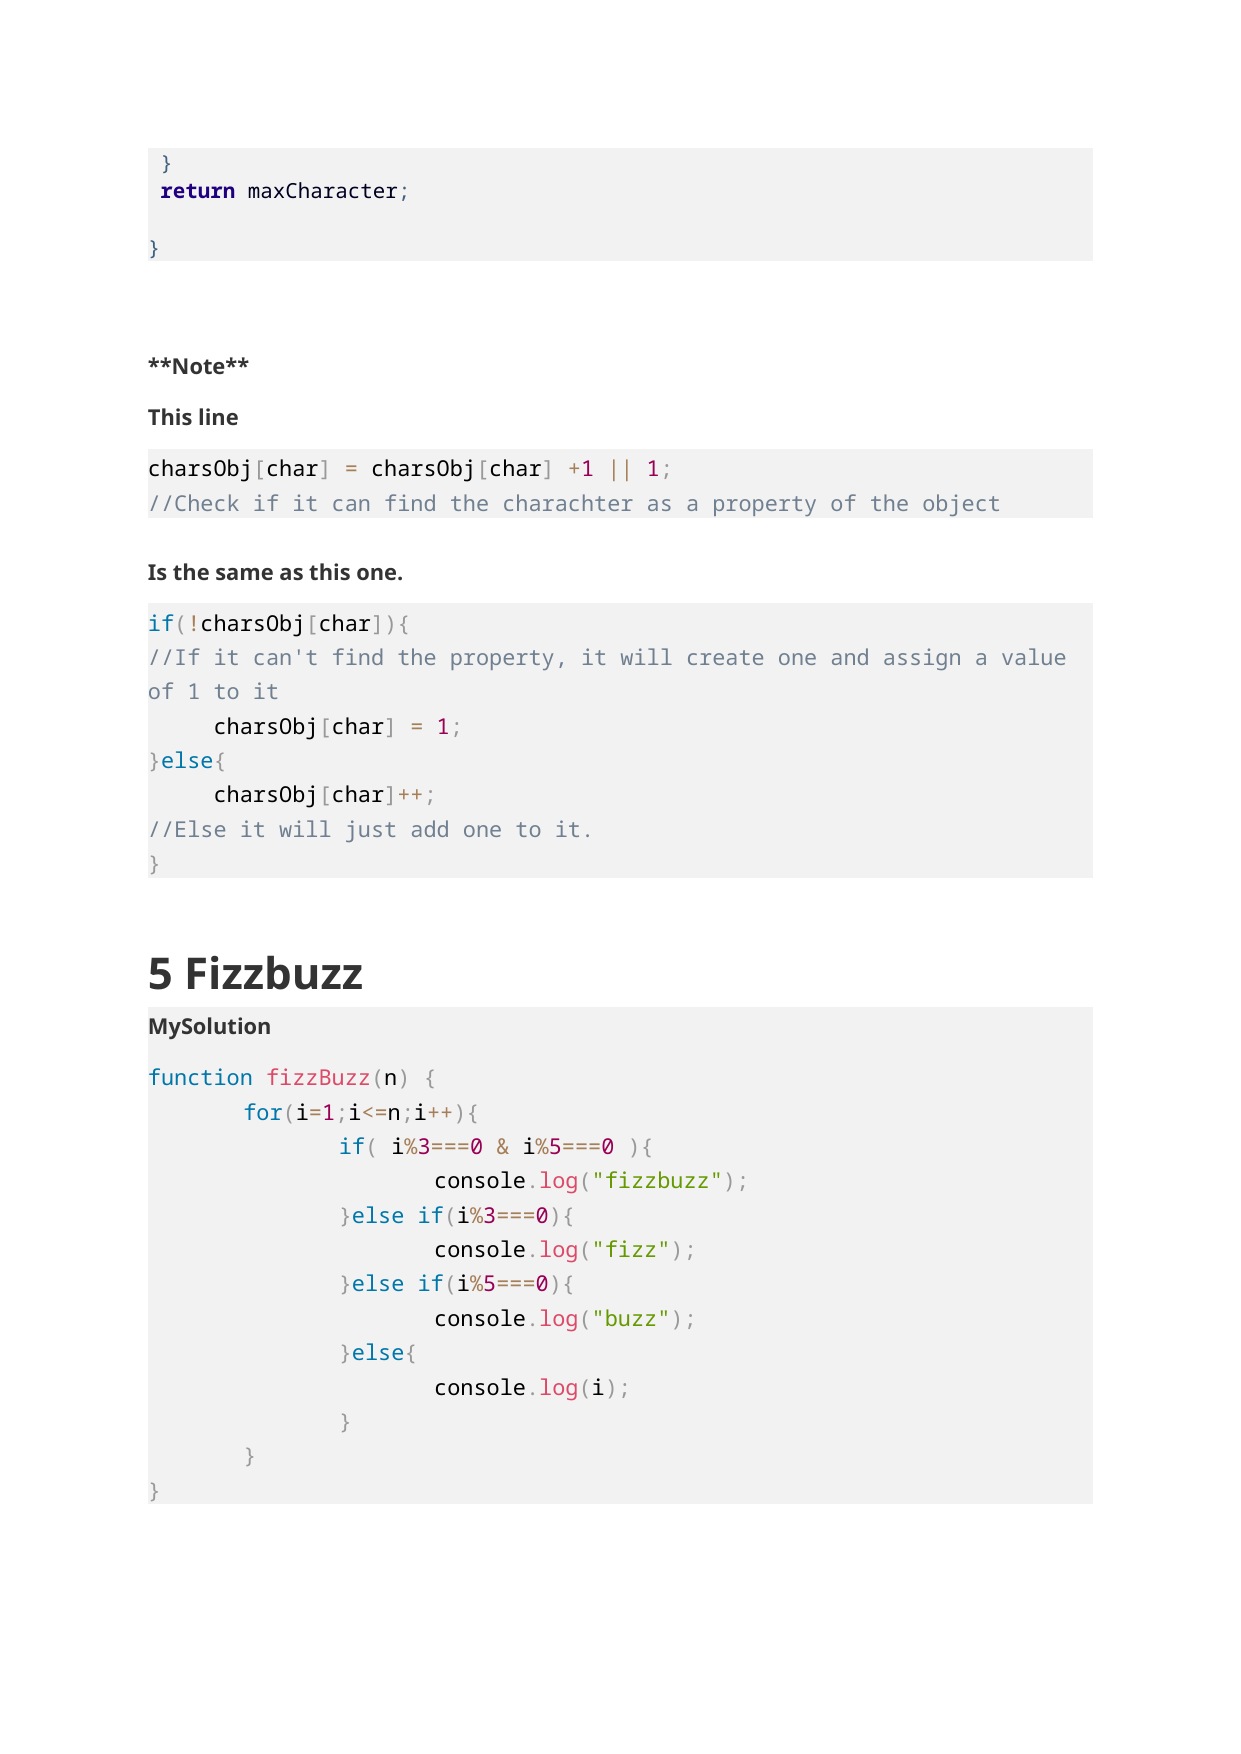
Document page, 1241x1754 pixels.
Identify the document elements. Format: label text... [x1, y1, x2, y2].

text This line [148, 398, 1093, 432]
text for(i=1;i<=n;i++){ [148, 1092, 1093, 1126]
text charsObj[char] = charsObj[char] +1 || 1; [148, 449, 1093, 483]
text }else if(i%3===0){ [148, 1195, 1093, 1229]
text console.log("buzz"); [148, 1298, 1093, 1333]
text }else{ [148, 741, 1093, 775]
text } [148, 148, 1093, 176]
text charsObj[char] = 1; [148, 706, 1093, 741]
text console.log(i); [148, 1367, 1093, 1401]
text if( i%3===0 & i%5===0 ){ [148, 1126, 1093, 1161]
text } [148, 1436, 1093, 1470]
text }else{ [148, 1333, 1093, 1367]
text charsObj[char]++; [148, 775, 1093, 809]
text //Else it will just add one to it. [148, 809, 1093, 844]
text } [148, 1470, 1093, 1504]
text function fizzBuzz(n) { [148, 1058, 1093, 1092]
text return maxCharacter; [148, 176, 1093, 204]
text MySolution [148, 1007, 1093, 1041]
text if(!charsObj[char]){ [148, 603, 1093, 637]
text } [148, 1401, 1093, 1436]
text } [148, 233, 1093, 261]
text }else if(i%5===0){ [148, 1264, 1093, 1298]
text **Note** [148, 347, 1093, 381]
text Is the same as this one. [148, 552, 1093, 586]
text //If it can't find the property, it will create one and assign a value of 1 to it [148, 637, 1093, 706]
text console.log("fizzbuzz"); [148, 1161, 1093, 1195]
text //Check if it can find the charachter as a property of the object [148, 483, 1093, 518]
subtitle 5 Fizzbuzz [148, 942, 1093, 1002]
text console.log("fizz"); [148, 1229, 1093, 1264]
text } [148, 844, 1093, 878]
